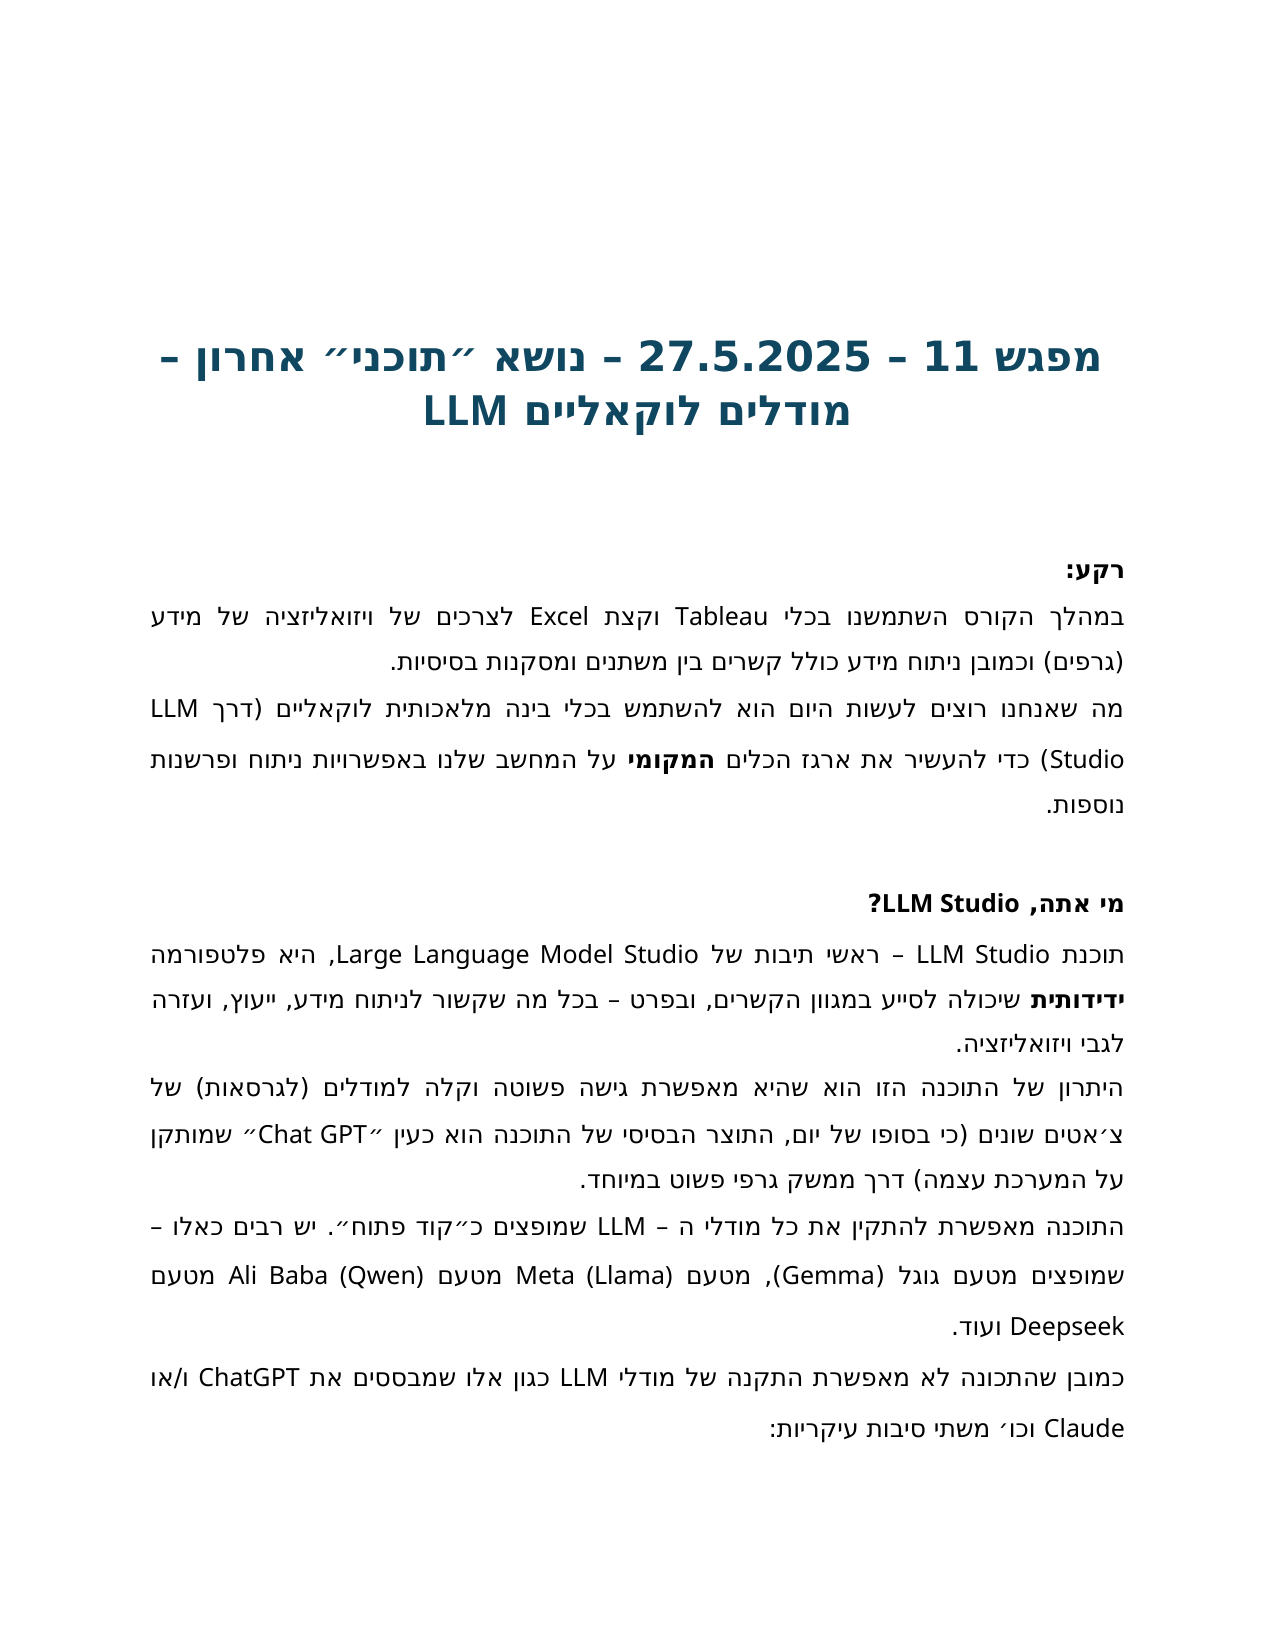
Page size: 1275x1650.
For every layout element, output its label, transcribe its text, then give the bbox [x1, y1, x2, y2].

text התוכנה מאפשרת להתקין את כל מודלי ה – LLM שמופצים כ״קוד פתוח״. יש רבים כאלו – שמופצים מטעם גוגל (Gemma), מטעם Meta (Llama) מטעם Ali Baba (Qwen) מטעם Deepseek ועוד. [150, 1209, 1125, 1343]
text במהלך הקורס השתמשנו בכלי Tableau וקצת Excel לצרכים של ויזואליזציה של מידע (גרפים) וכמובן ניתוח מידע כולל קשרים בין משתנים ומסקנות בסיסיות. [150, 599, 1125, 676]
text מה שאנחנו רוצים לעשות היום הוא להשתמש בכלי בינה מלאכותית לוקאליים (דרך LLM Studio) כדי להעשיר את ארגז הכלים המקומי על המחשב שלנו באפשרויות ניתוח ופרשנות נוספות. [150, 691, 1125, 820]
text תוכנת LLM Studio – ראשי תיבות של Large Language Model Studio, היא פלטפורמה ידידותית שיכולה לסייע במגוון הקשרים, ובפרט – בכל מה שקשור לניתוח מידע, ייעוץ, ועזרה לגבי ויזואליזציה. [150, 937, 1125, 1058]
text כמובן שהתכונה לא מאפשרת התקנה של מודלי LLM כגון אלו שמבססים את ChatGPT ו/או Claude וכו׳ משתי סיבות עיקריות: [150, 1359, 1125, 1445]
text מי אתה, LLM Studio? [150, 886, 1125, 919]
text רקע: [150, 555, 1125, 584]
text היתרון של התוכנה הזו הוא שהיא מאפשרת גישה פשוטה וקלה למודלים (לגרסאות) של צ׳אטים שונים (כי בסופו של יום, התוצר הבסיסי של התוכנה הוא כעין ״Chat GPT״ שמותקן על המערכת עצמה) דרך ממשק גרפי פשוט במיוחד. [150, 1073, 1125, 1194]
subtitle מפגש 11 – 27.5.2025 – נושא ״תוכני״ אחרון – מודלים לוקאליים LLM [150, 333, 1125, 438]
